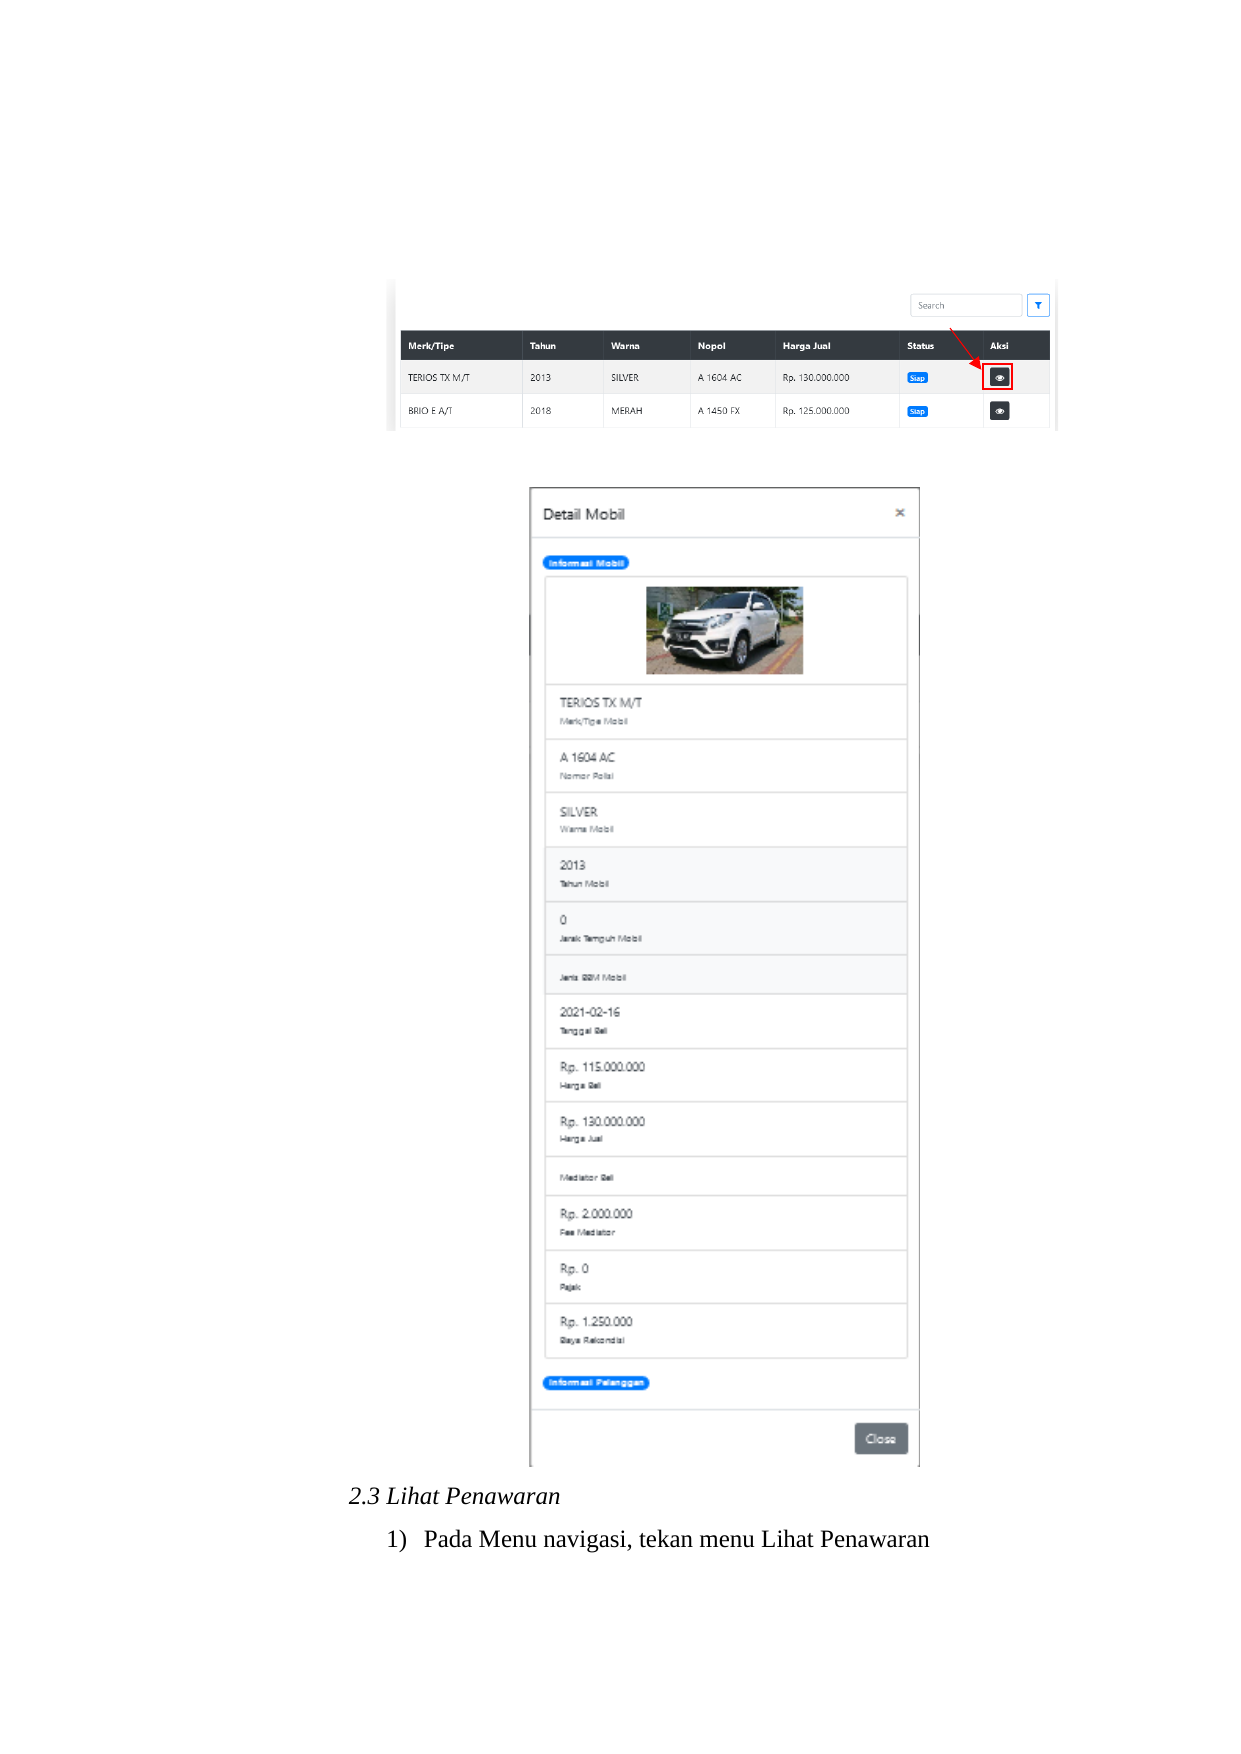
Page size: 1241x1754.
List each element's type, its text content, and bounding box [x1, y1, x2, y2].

list Pada Menu navigasi, tekan menu Lihat Penawaran [386, 1524, 1063, 1553]
picture [386, 279, 1059, 431]
list 2.3 Lihat Penawaran [349, 1481, 1063, 1510]
picture [529, 487, 920, 1467]
